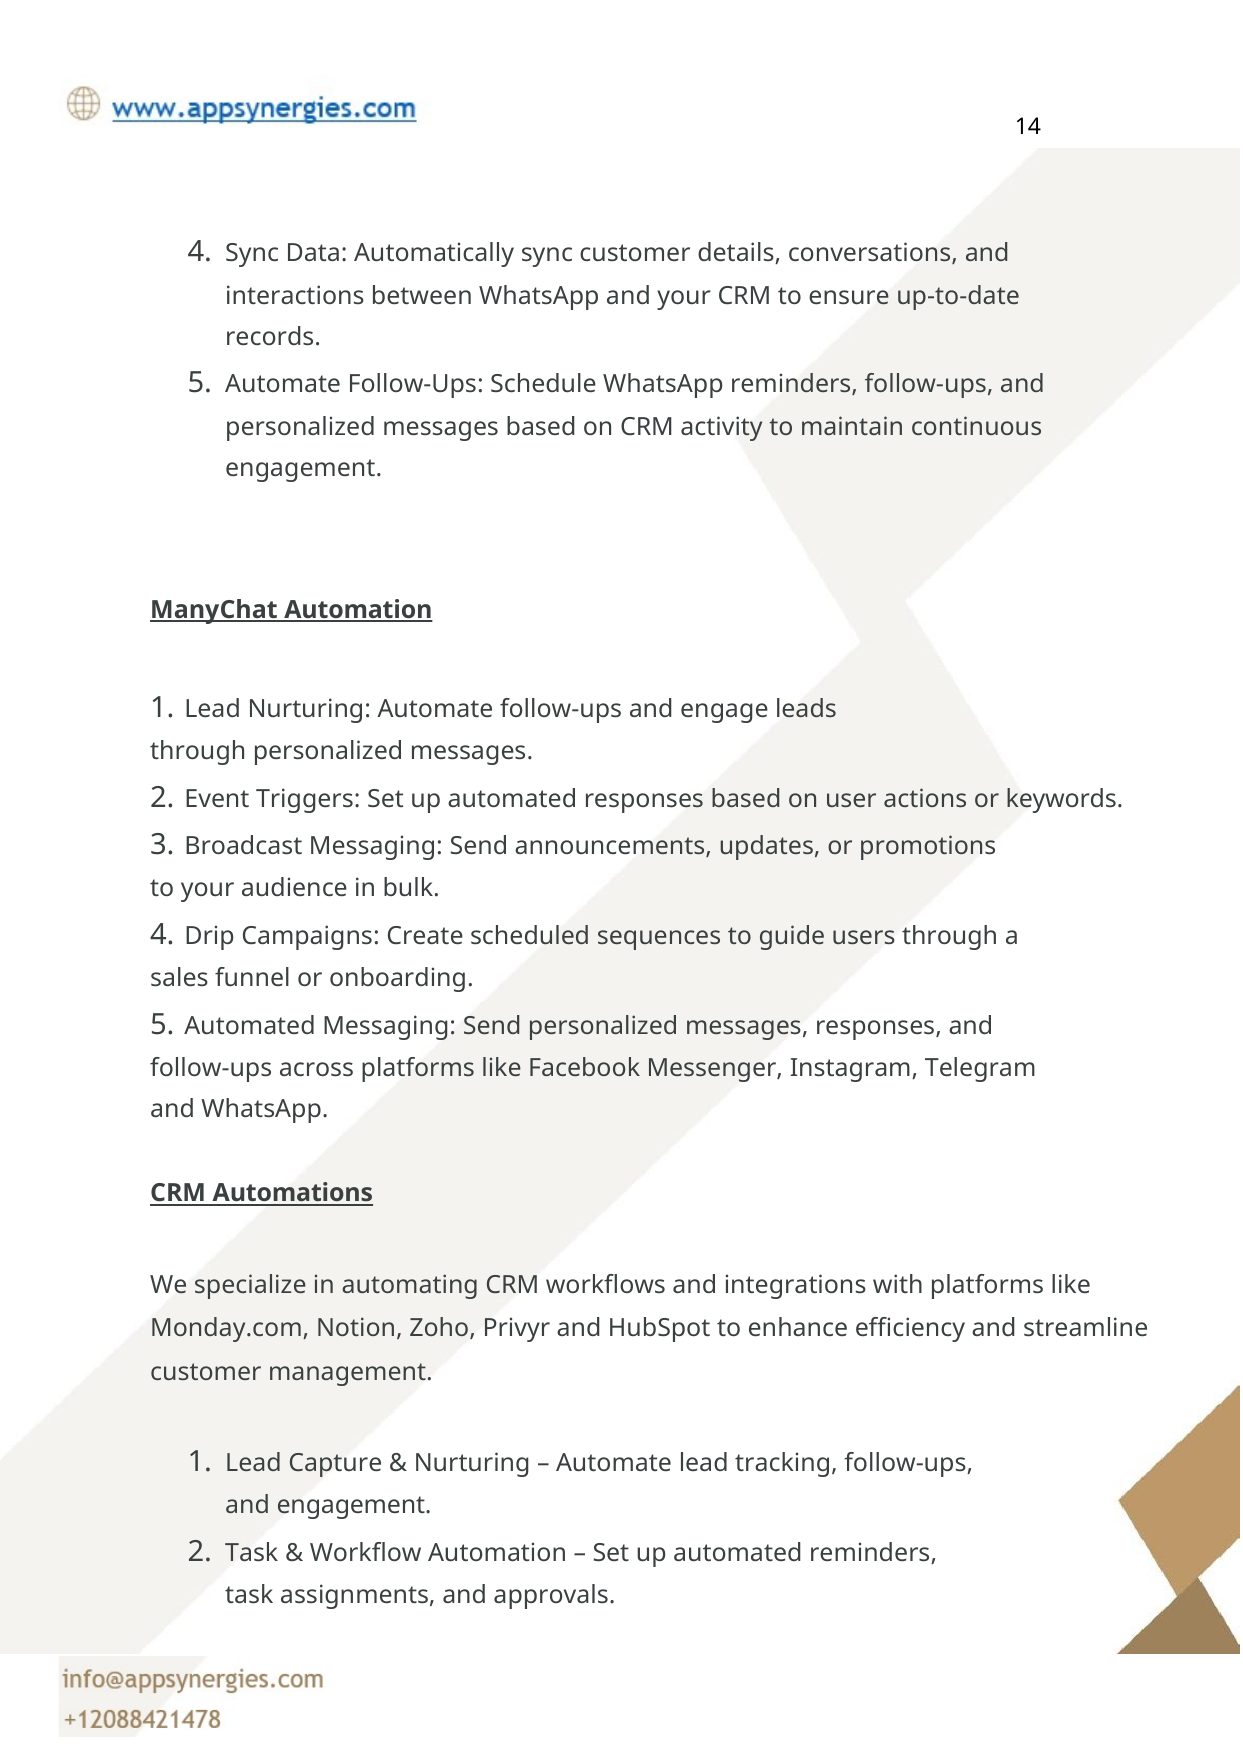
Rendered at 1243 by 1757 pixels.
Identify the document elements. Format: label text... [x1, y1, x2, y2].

list Sync Data: Automatically sync customer details, conversations, and interactions between WhatsApp and your CRM to ensure up-to-date records. [187, 231, 1084, 353]
list Lead Nurturing: Automate follow-ups and engage leads through personalized messages. [150, 686, 891, 767]
list Task & Workflow Automation – Set up automated reminders, task assignments, and approvals. [187, 1530, 952, 1611]
list Broadcast Messaging: Send announcements, updates, or promotions to your audience in bulk. [150, 823, 1026, 904]
list Automated Messaging: Send personalized messages, responses, and follow-ups across platforms like Facebook Messenger, Instagram, Telegram and WhatsApp. [150, 1003, 1064, 1125]
list Lead Capture & Nurturing – Automate lead tracking, follow-ups, and engagement. [187, 1440, 987, 1521]
picture [0, 148, 1240, 1654]
list Event Triggers: Set up automated responses based on user actions or keywords. [150, 776, 1243, 816]
list Drip Campaigns: Create scheduled sequences to guide users through a sales funnel or onboarding. [150, 913, 1027, 994]
picture [58, 75, 431, 135]
picture [58, 1656, 326, 1737]
text We specialize in automating CRM workflows and integrations with platforms like Monday.com, Notion, Zoho, Privyr and HubSpot to enhance efficiency and streamline customer management. [150, 1266, 1151, 1388]
text CRM Automations [150, 1175, 1243, 1209]
text ManyChat Automation [150, 591, 1243, 625]
list Automate Follow-Ups: Schedule WhatsApp reminders, follow-ups, and personalized messages based on CRM activity to maintain continuous engagement. [187, 362, 1076, 484]
